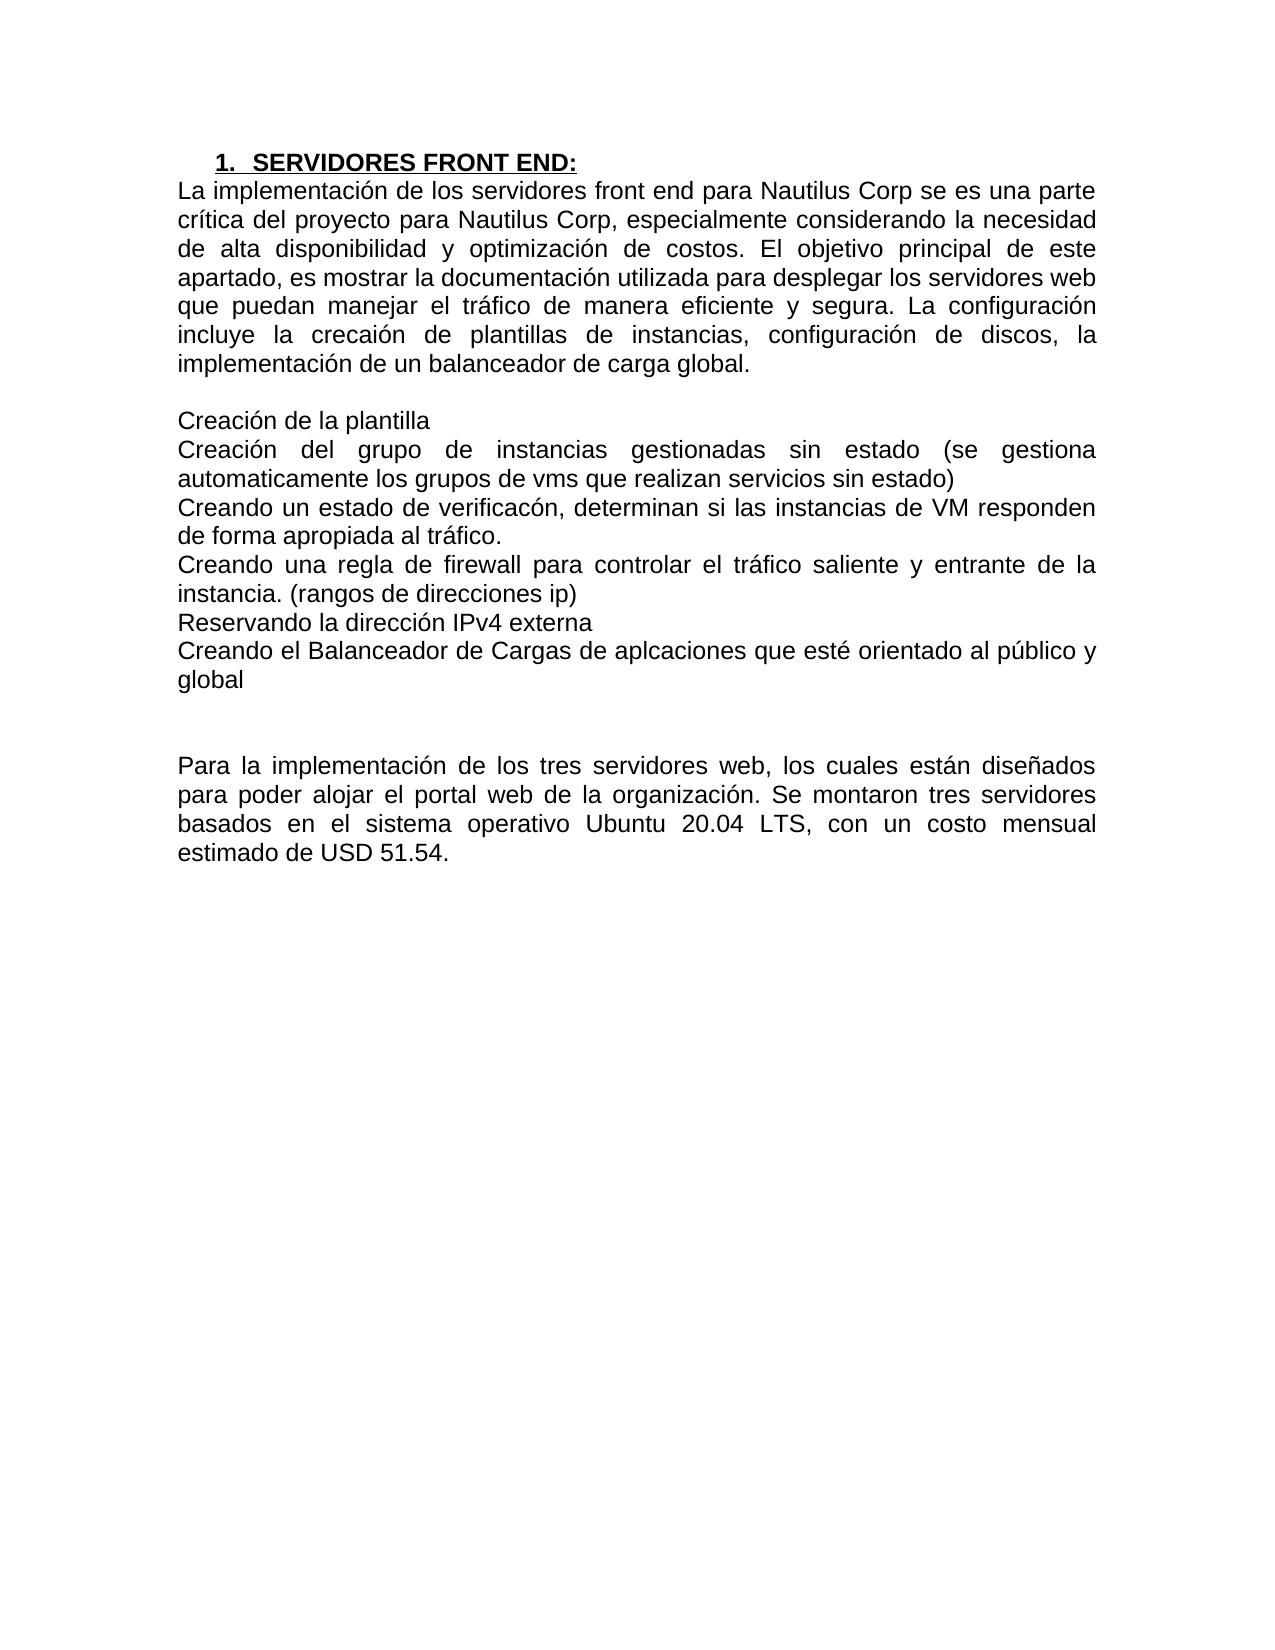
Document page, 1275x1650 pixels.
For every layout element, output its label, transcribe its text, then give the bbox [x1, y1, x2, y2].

text Creando el Balanceador de Cargas de aplcaciones que esté orientado al público y global [177, 636, 1098, 694]
text Para la implementación de los tres servidores web, los cuales están diseñados para poder alojar el portal web de la organización. Se montaron tres servidores basados en el sistema operativo Ubuntu 20.04 LTS, con un costo mensual estimado de USD 51.54. [177, 751, 1098, 866]
text Creación del grupo de instancias gestionadas sin estado (se gestiona automaticamente los grupos de vms que realizan servicios sin estado) [177, 435, 1098, 493]
text Reservando la dirección IPv4 externa [177, 608, 1098, 636]
list SERVIDORES FRONT END: [215, 148, 1098, 176]
text Creación de la plantilla [177, 406, 1098, 435]
text Creando una regla de firewall para controlar el tráfico saliente y entrante de la instancia. (rangos de direcciones ip) [177, 550, 1098, 608]
text La implementación de los servidores front end para Nautilus Corp se es una parte crítica del proyecto para Nautilus Corp, especialmente considerando la necesidad de alta disponibilidad y optimización de costos. El objetivo principal de este apartado, es mostrar la documentación utilizada para desplegar los servidores web que puedan manejar el tráfico de manera eficiente y segura. La configuración incluye la crecaión de plantillas de instancias, configuración de discos, la implementación de un balanceador de carga global. [177, 176, 1098, 378]
text Creando un estado de verificacón, determinan si las instancias de VM responden de forma apropiada al tráfico. [177, 493, 1098, 550]
